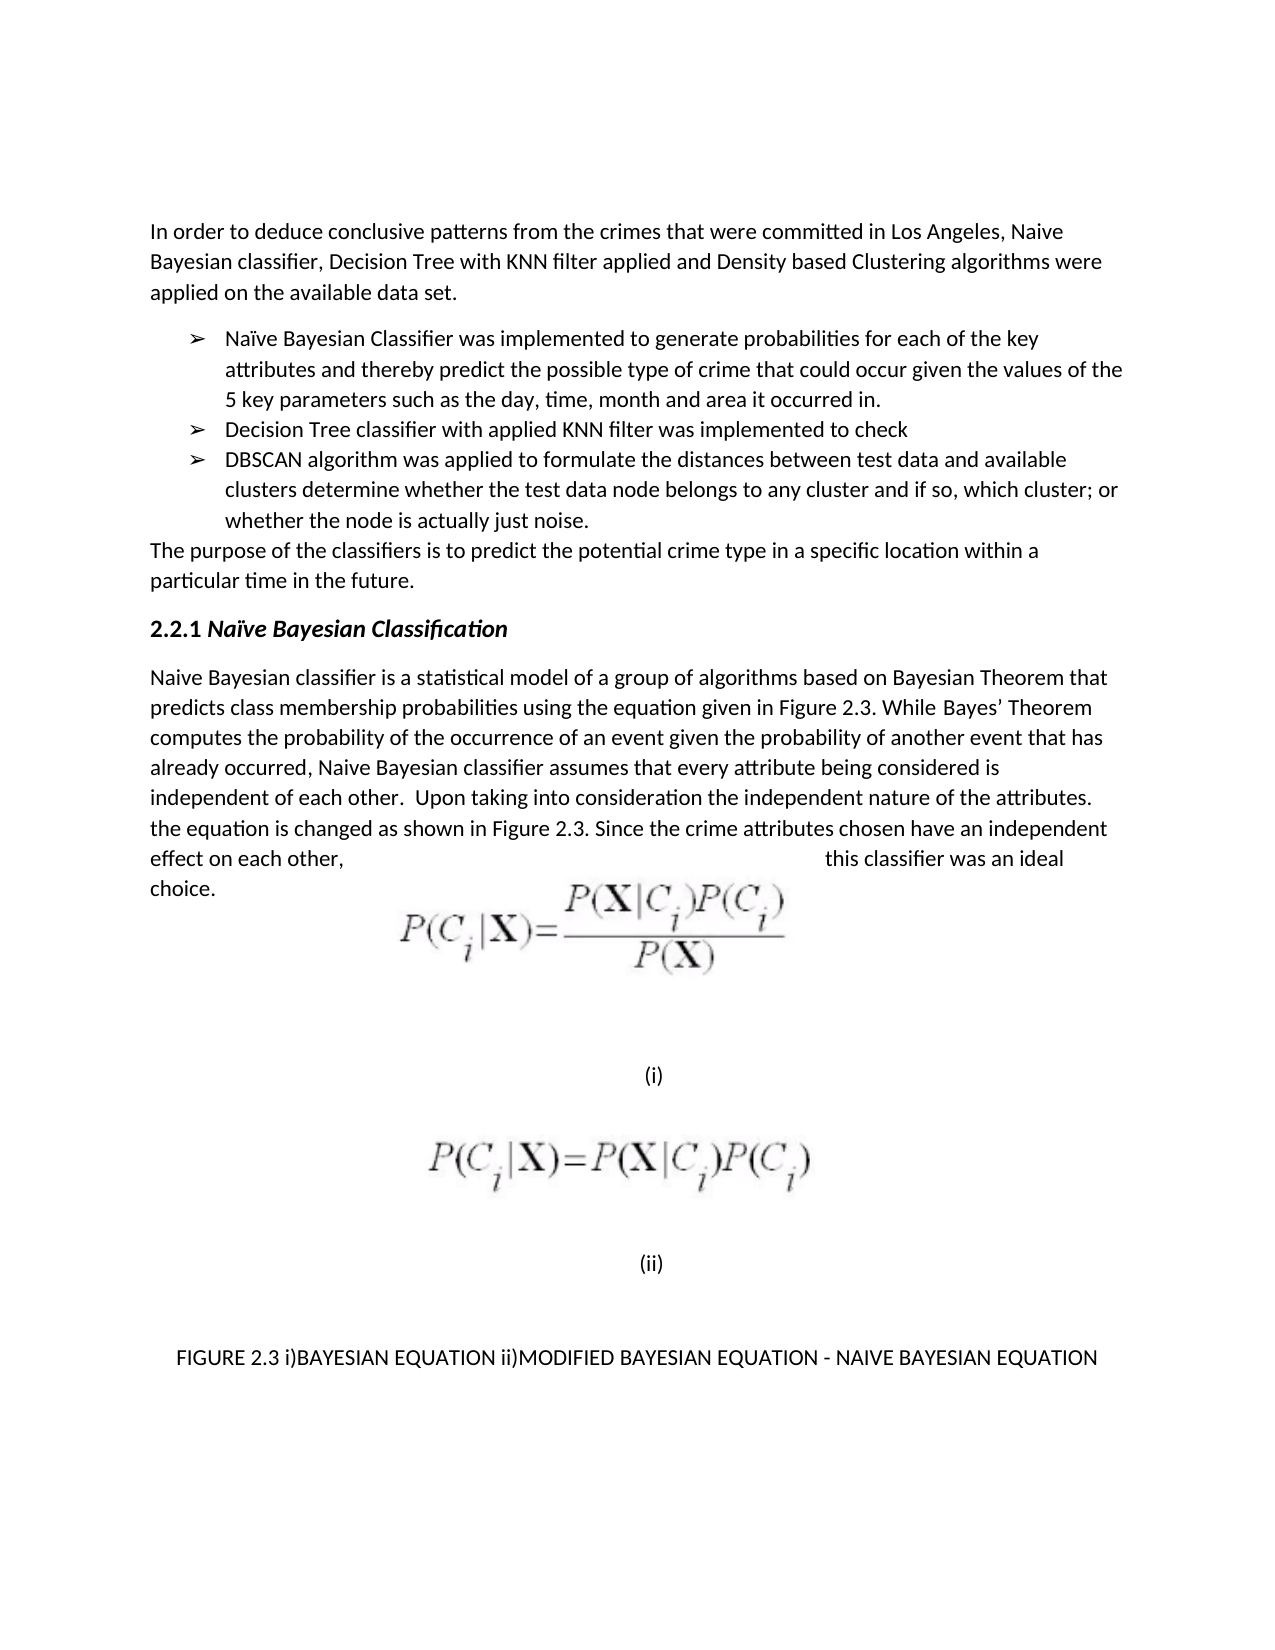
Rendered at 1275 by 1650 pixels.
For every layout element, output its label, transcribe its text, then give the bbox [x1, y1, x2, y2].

picture [407, 1119, 876, 1203]
text In order to deduce conclusive patterns from the crimes that were committed in Los Angeles, Naive Bayesian classifier, Decision Tree with KNN filter applied and Density based Clustering algorithms were applied on the available data set. [150, 217, 1125, 306]
list DBSCAN algorithm was applied to formulate the distances between test data and available clusters determine whether the test data node belongs to any cluster and if so, which cluster; or whether the node is actually just noise. [187, 445, 1125, 534]
text 2.2.1 Naïve Bayesian Classification [150, 613, 1125, 644]
text Naive Bayesian classifier is a statistical model of a group of algorithms based on Bayesian Theorem that predicts class membership probabilities using the equation given in Figure 2.3. While Bayes’ Theorem computes the probability of the occurrence of an event given the probability of another event that has already occurred, Naive Bayesian classifier assumes that every attribute being considered is independent of each other. Upon taking into consideration the independent nature of the attributes. the equation is changed as shown in Figure 2.3. Since the crime attributes chosen have an independent effect on each other, this classifier was an ideal choice. [150, 663, 1125, 902]
text The purpose of the classifiers is to predict the potential crime type in a specific location within a particular time in the future. [150, 536, 1125, 594]
text FIGURE 2.3 i)BAYESIAN EQUATION ii)MODIFIED BAYESIAN EQUATION - NAIVE BAYESIAN EQUATION [150, 1343, 1125, 1371]
list Decision Tree classifier with applied KNN filter was implemented to check [187, 415, 1125, 443]
text (i) [150, 1062, 1125, 1090]
list Naïve Bayesian Classifier was implemented to generate probabilities for each of the key attributes and thereby predict the possible type of crime that could occur given the values of the 5 key parameters such as the day, time, month and area it occurred in. [187, 324, 1125, 413]
text (ii) [150, 1249, 1125, 1277]
picture [385, 872, 807, 985]
